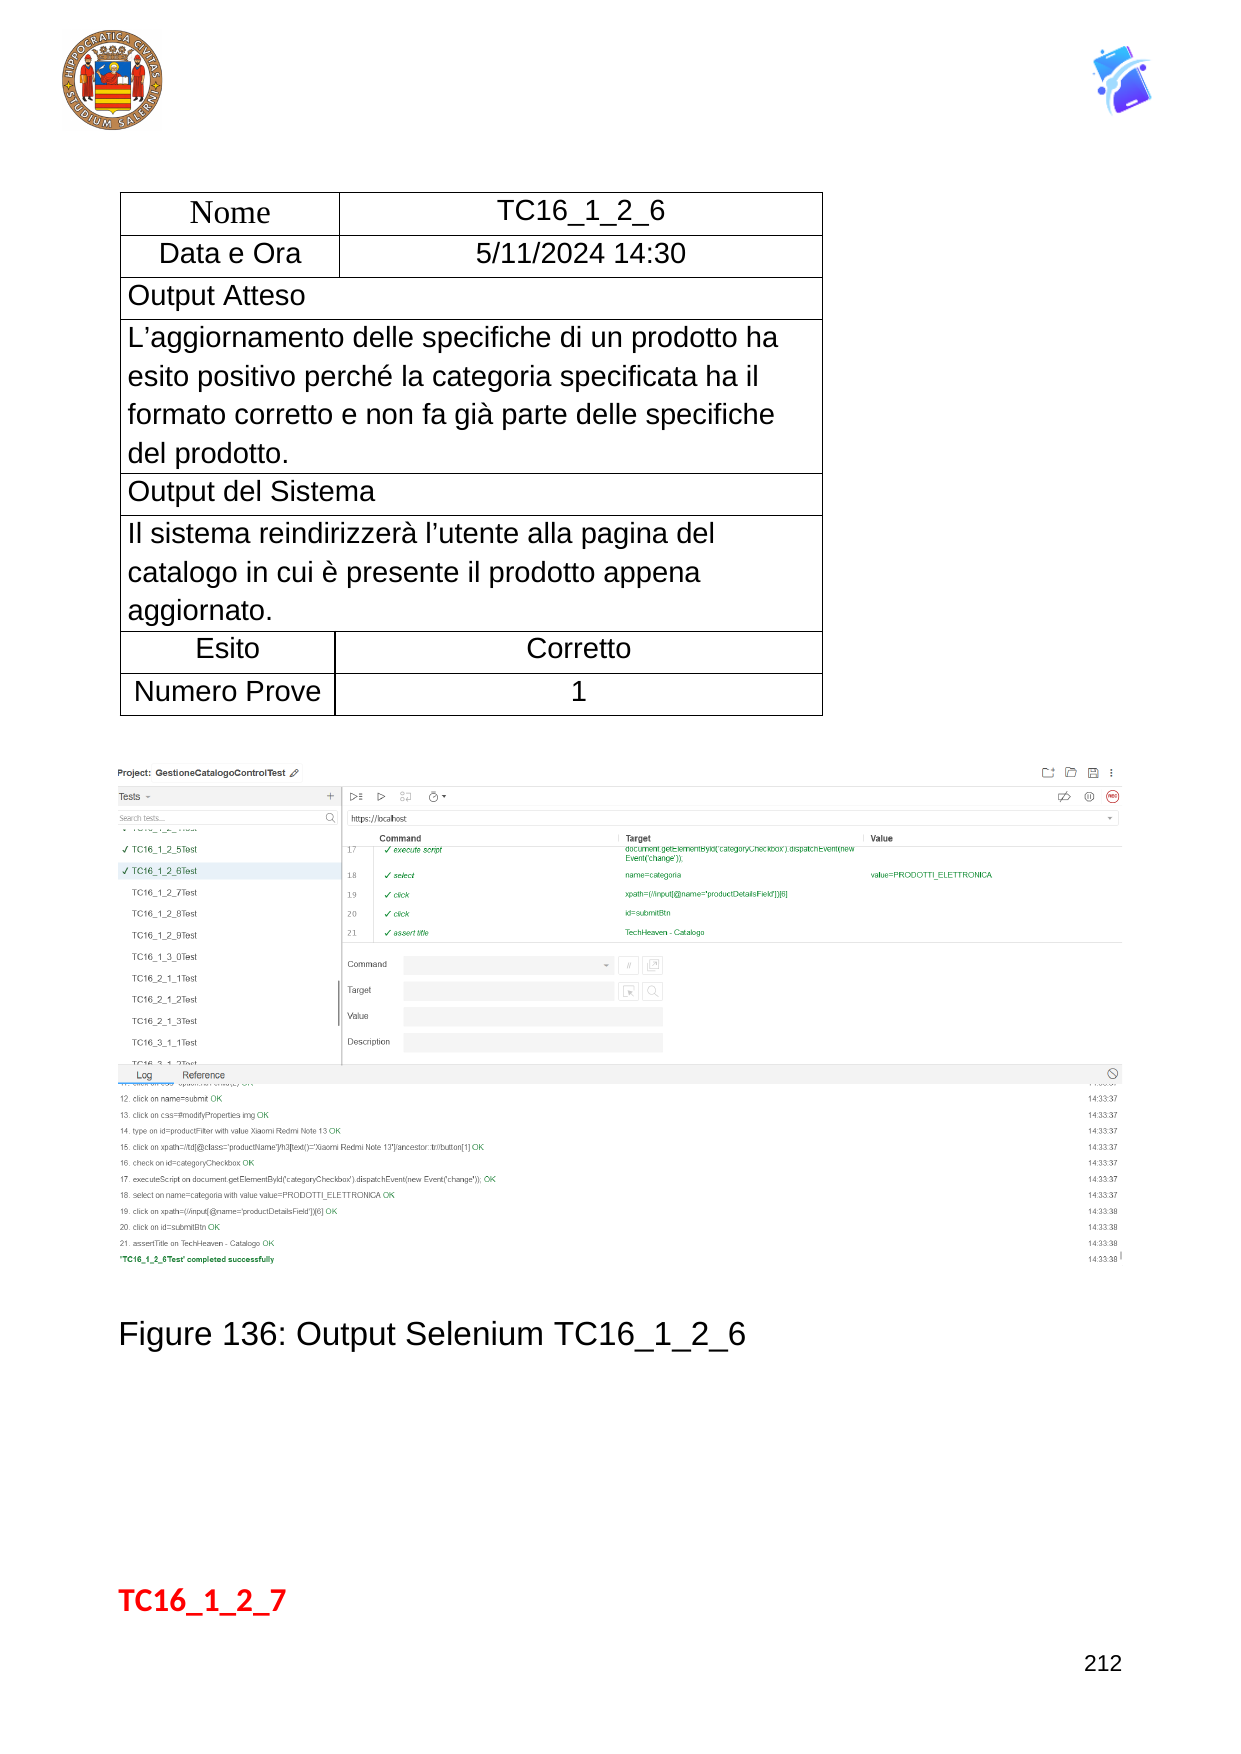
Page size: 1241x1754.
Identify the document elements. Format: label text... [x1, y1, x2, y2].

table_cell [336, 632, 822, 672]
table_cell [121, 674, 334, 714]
picture [118, 759, 1123, 1266]
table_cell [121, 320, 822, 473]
text TC16_1_2_7 [118, 1579, 1122, 1619]
picture [61, 29, 163, 131]
picture [1066, 25, 1178, 147]
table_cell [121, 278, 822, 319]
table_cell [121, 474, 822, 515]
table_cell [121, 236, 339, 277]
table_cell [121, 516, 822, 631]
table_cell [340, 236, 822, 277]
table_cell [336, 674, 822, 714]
text Figure 136: Output Selenium TC16_1_2_6 [118, 1314, 1122, 1352]
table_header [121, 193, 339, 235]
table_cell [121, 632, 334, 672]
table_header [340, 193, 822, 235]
